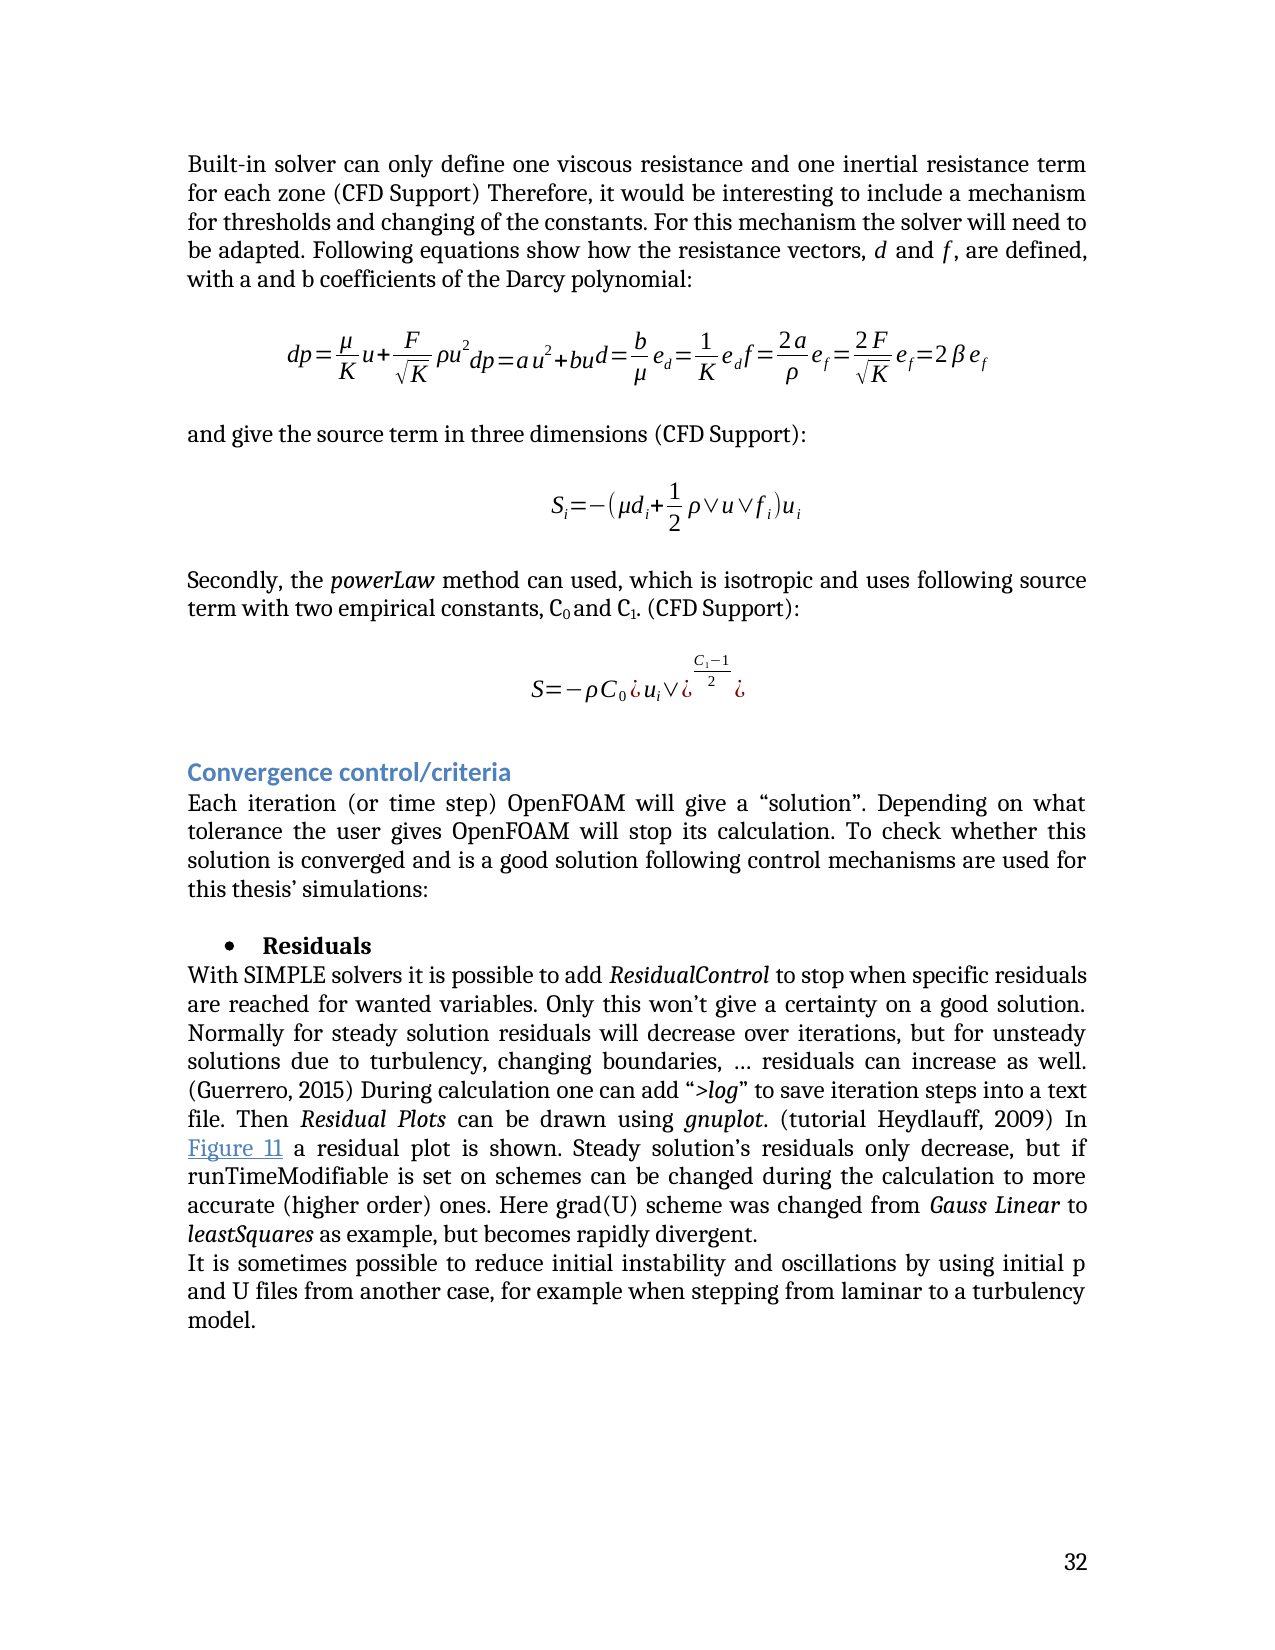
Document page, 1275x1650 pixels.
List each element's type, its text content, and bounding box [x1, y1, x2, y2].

list Residuals [225, 932, 1087, 961]
subtitle Convergence control/criteria [187, 755, 1087, 788]
text Secondly, the powerLaw method can used, which is isotropic and uses following source term with two empirical constants, C0 and C1. : [187, 566, 1087, 623]
text Each iteration (or time step) OpenFOAM will give a “solution”. Depending on what tolerance the user gives OpenFOAM will stop its calculation. To check whether this solution is converged and is a good solution following control mechanisms are used for this thesis’ simulations: [187, 788, 1087, 903]
text It is sometimes possible to reduce initial instability and oscillations by using initial p and U files from another case, for example when stepping from laminar to a turbulency model. [187, 1248, 1087, 1335]
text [187, 150, 1087, 294]
text and give the source term in three dimensions : [187, 420, 1087, 449]
